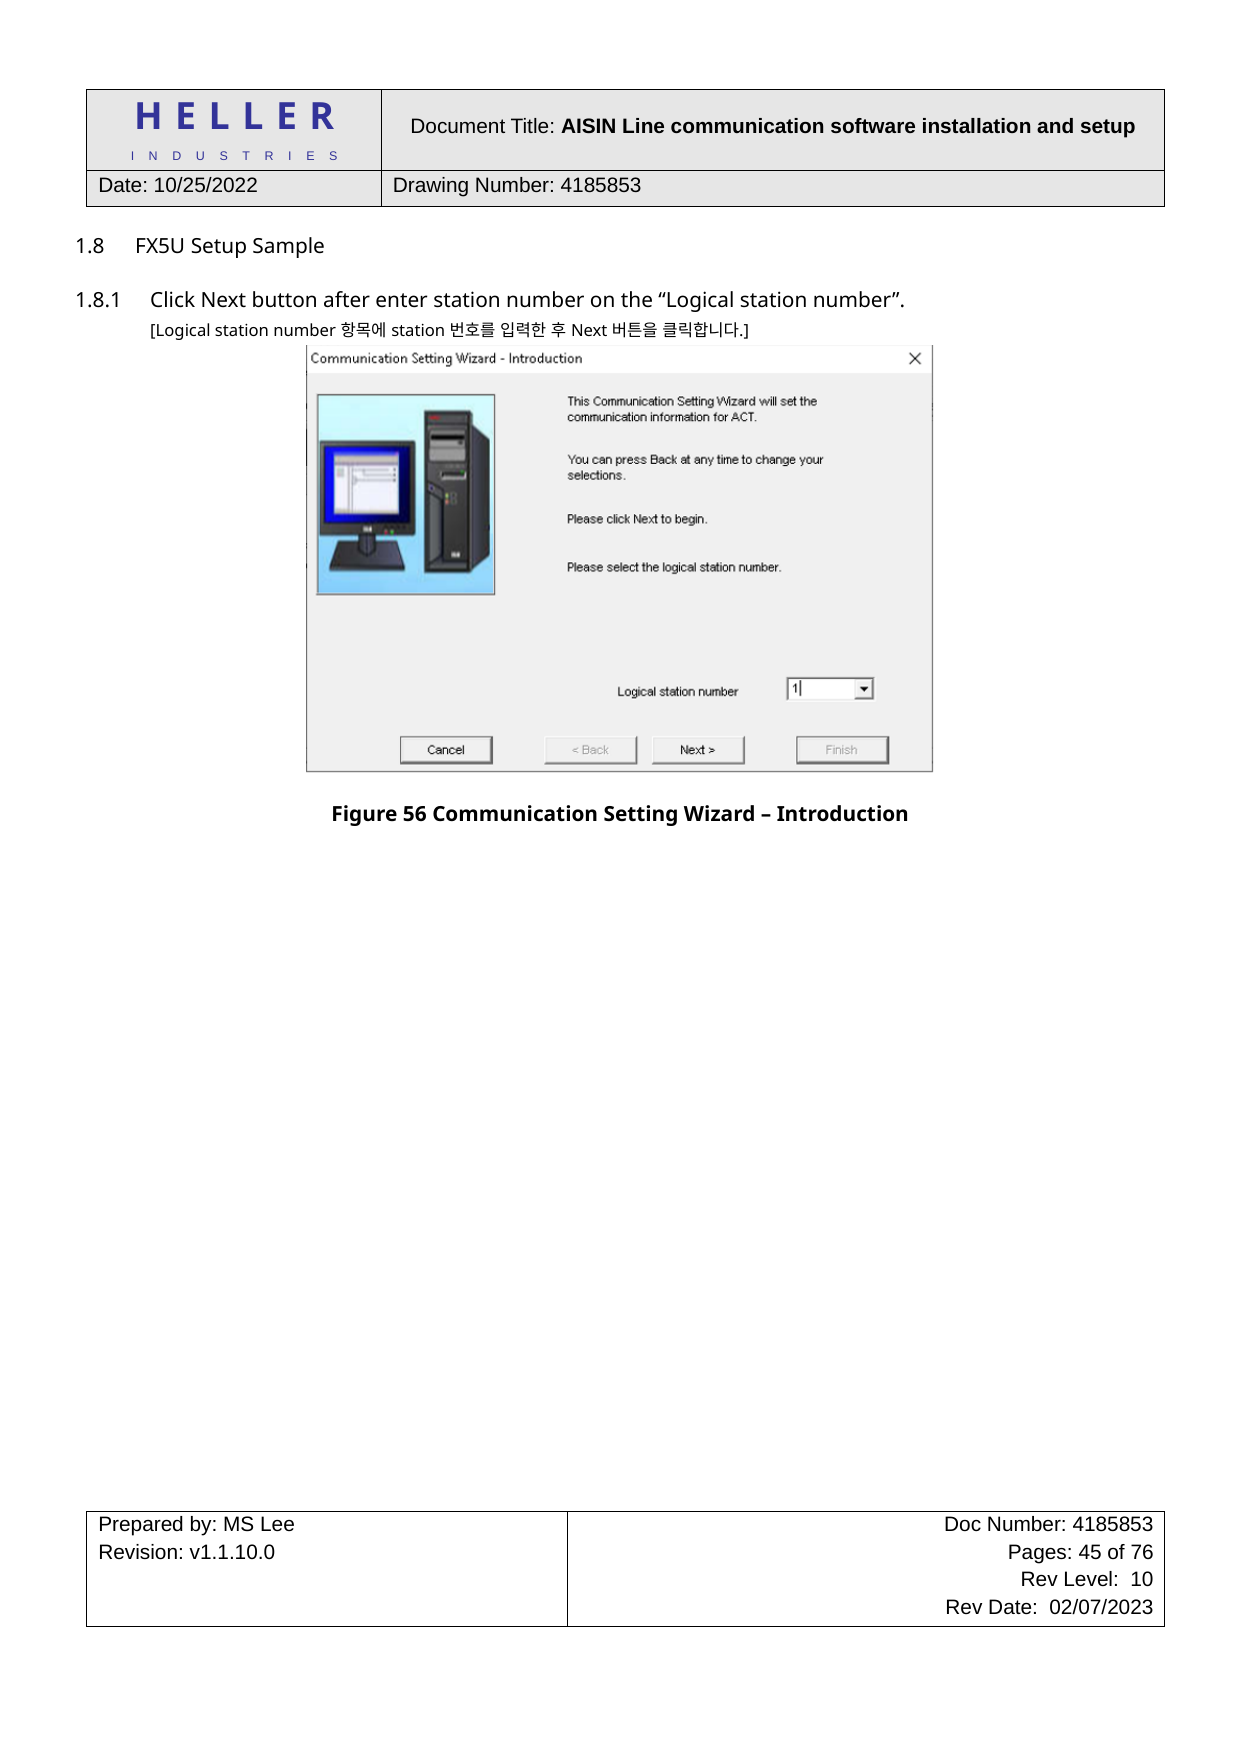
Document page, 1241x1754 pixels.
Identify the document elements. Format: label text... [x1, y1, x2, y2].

picture [305, 345, 935, 774]
text Figure 56 Communication Setting Wizard – Introduction [75, 799, 1165, 827]
text [Logical station number 항목에 station 번호를 입력한 후 Next 버튼을 클릭합니다.] [75, 317, 1165, 342]
subtitle FX5U Setup Sample [75, 231, 1165, 260]
subtitle Click Next button after enter station number on the “Logical station number”. [75, 285, 1165, 313]
